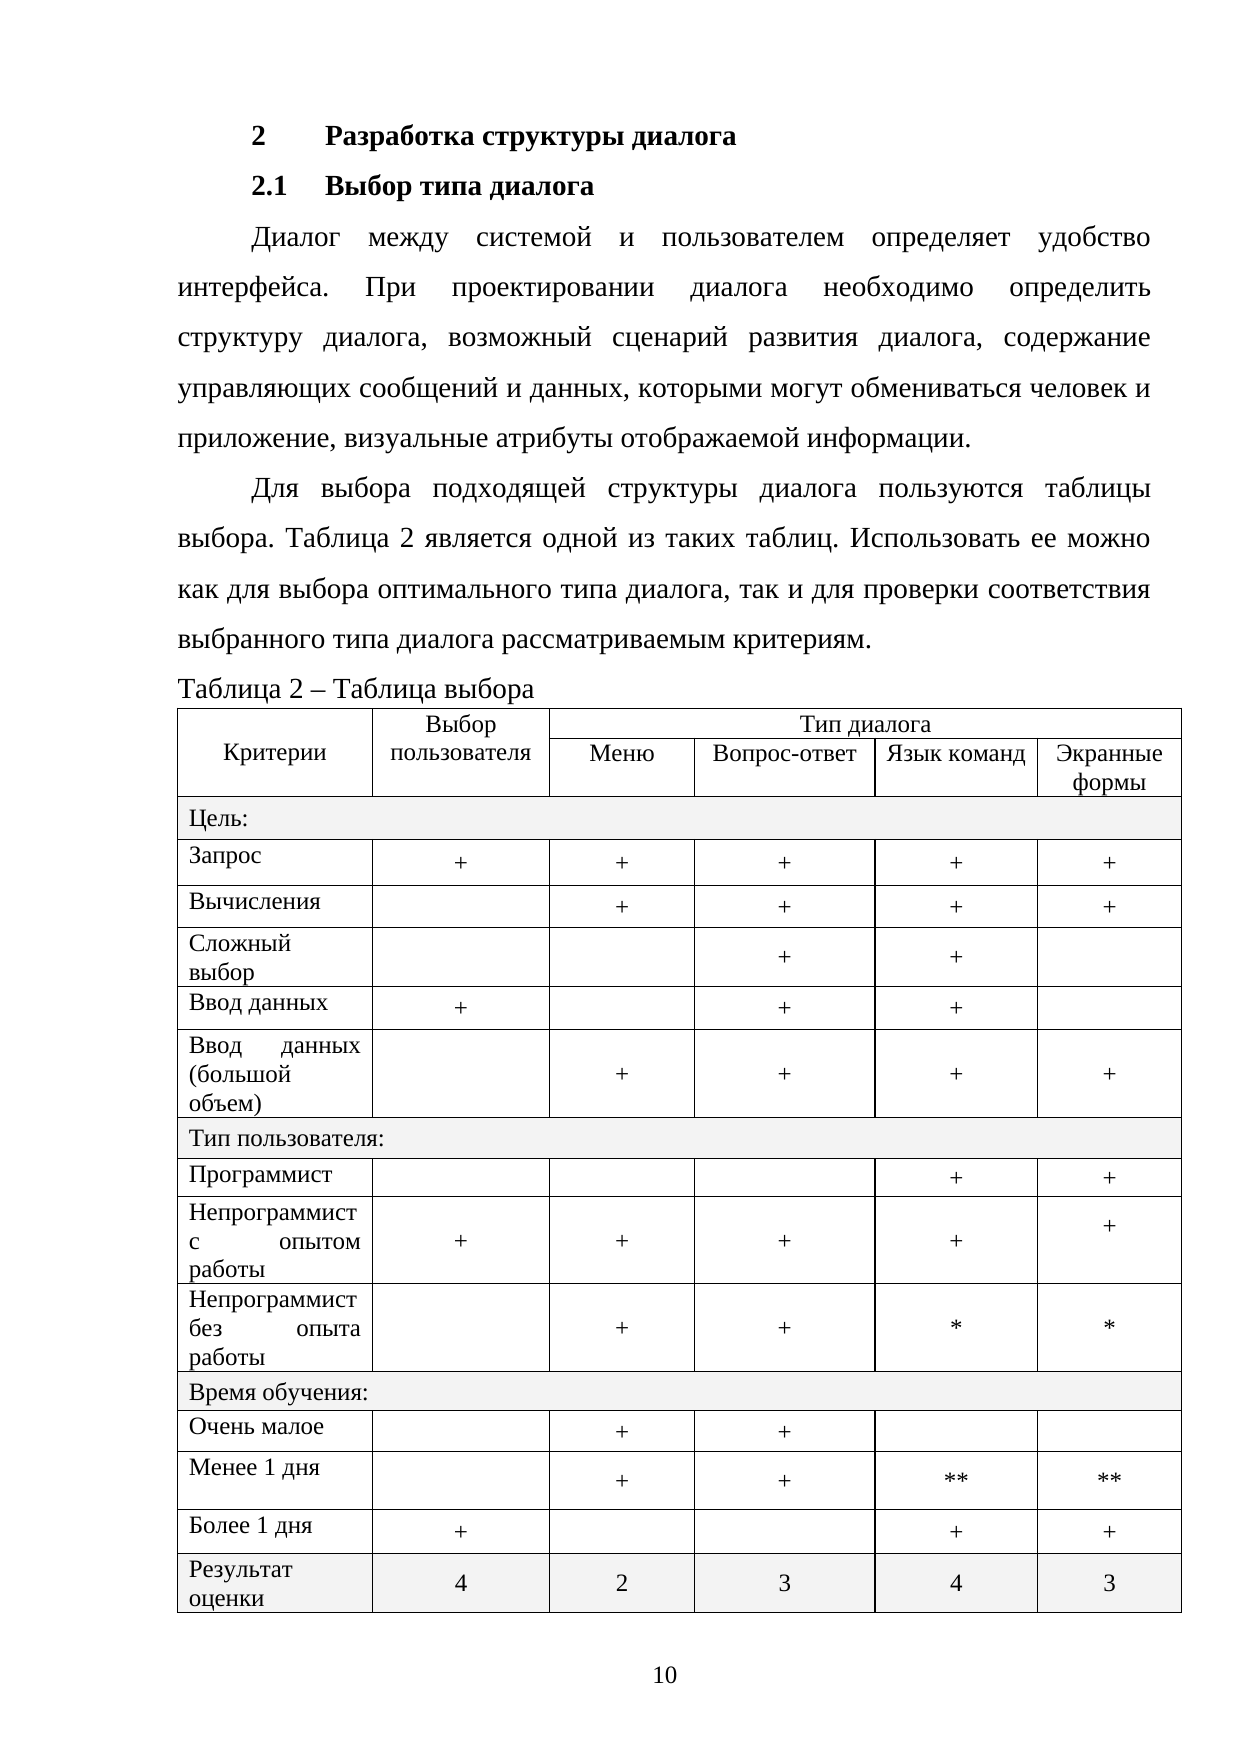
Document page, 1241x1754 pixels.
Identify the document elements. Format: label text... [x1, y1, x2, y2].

text Диалог между системой и пользователем определяет удобство интерфейса. При проектировании диалога необходимо определить структуру диалога, возможный сценарий развития диалога, содержание управляющих сообщений и данных, которыми могут обмениваться человек и приложение, визуальные атрибуты отображаемой информации. [177, 219, 1152, 453]
table_cell Цель: [178, 797, 1181, 839]
table_cell [550, 928, 694, 986]
table_cell + [876, 840, 1037, 885]
table_cell [695, 1159, 874, 1196]
table_cell Язык команд [876, 739, 1037, 796]
list Для выбора подходящей структуры диалога пользуются таблицы выбора. Таблица 2 является одной из таких таблиц. Использовать ее можно как для выбора оптимального типа диалога, так и для проверки соответствия выбранного типа диалога рассматриваемым критериям. [177, 470, 1152, 655]
table_cell Более 1 дня [178, 1510, 372, 1553]
table_cell + [695, 1411, 874, 1451]
table_cell [373, 928, 549, 986]
table_cell + [876, 1510, 1037, 1553]
table_cell + [1038, 1510, 1181, 1553]
table_cell [876, 1411, 1037, 1451]
table_cell + [550, 1030, 694, 1117]
table_cell [550, 1510, 694, 1553]
list Выбор типа диалога [177, 168, 1152, 202]
table_cell ** [876, 1452, 1037, 1509]
table_cell + [876, 1030, 1037, 1117]
table_cell 4 [373, 1554, 549, 1612]
table_cell * [1038, 1284, 1181, 1371]
table_cell + [1038, 840, 1181, 885]
table_cell + [695, 886, 874, 927]
table_cell + [1038, 1159, 1181, 1196]
table_cell Ввод данных (большой объем) [178, 1030, 372, 1117]
table_cell Программист [178, 1159, 372, 1196]
table_cell + [876, 886, 1037, 927]
table_cell [1038, 1411, 1181, 1451]
table_cell Меню [550, 739, 694, 796]
table_cell + [695, 928, 874, 986]
table_cell Запрос [178, 840, 372, 885]
table_cell + [1038, 886, 1181, 927]
table_cell Экранные формы [1038, 739, 1181, 796]
table_cell + [695, 1197, 874, 1283]
table_cell + [695, 1452, 874, 1509]
table_cell [373, 1159, 549, 1196]
table_cell Вопрос-ответ [695, 739, 874, 796]
table_cell [373, 1284, 549, 1371]
table_cell 3 [695, 1554, 874, 1612]
table_cell + [373, 1197, 549, 1283]
text Таблица 2 – Таблица выбора [142, 672, 1152, 705]
table_cell [1038, 928, 1181, 986]
table_cell Ввод данных [178, 987, 372, 1029]
table_header Критерии [178, 709, 372, 796]
list Разработка структуры диалога [177, 118, 1152, 152]
table_cell [373, 1030, 549, 1117]
table_cell + [550, 1452, 694, 1509]
table_cell Результат оценки [178, 1554, 372, 1612]
table_cell + [876, 987, 1037, 1029]
table_cell [373, 886, 549, 927]
table_cell [695, 1510, 874, 1553]
table_cell + [695, 987, 874, 1029]
table_cell Непрограммист с опытом работы [178, 1197, 372, 1283]
table_cell ** [1038, 1452, 1181, 1509]
table_cell Непрограммист без опыта работы [178, 1284, 372, 1371]
table_cell * [876, 1284, 1037, 1371]
table_cell + [876, 928, 1037, 986]
table_cell [550, 1159, 694, 1196]
table_cell + [1038, 1197, 1181, 1283]
table_cell + [550, 1411, 694, 1451]
table_cell + [550, 840, 694, 885]
table_cell + [373, 987, 549, 1029]
table_cell [373, 1452, 549, 1509]
table_cell 4 [876, 1554, 1037, 1612]
table_cell Менее 1 дня [178, 1452, 372, 1509]
table_cell Очень малое [178, 1411, 372, 1451]
table_cell + [695, 1030, 874, 1117]
table_cell [1038, 987, 1181, 1029]
table_cell + [876, 1197, 1037, 1283]
table_cell + [373, 1510, 549, 1553]
table_cell Тип пользователя: [178, 1118, 1181, 1158]
table_cell [373, 1411, 549, 1451]
table_cell Вычисления [178, 886, 372, 927]
table_cell 3 [1038, 1554, 1181, 1612]
table_cell + [550, 1284, 694, 1371]
table_header Тип диалога [550, 709, 1181, 737]
table_header Выбор пользователя [373, 709, 549, 796]
table_cell + [1038, 1030, 1181, 1117]
table_cell + [373, 840, 549, 885]
table_cell + [695, 1284, 874, 1371]
table_cell + [550, 886, 694, 927]
table_cell [550, 987, 694, 1029]
table_cell Сложный выбор [178, 928, 372, 986]
table_cell 2 [550, 1554, 694, 1612]
table_cell + [876, 1159, 1037, 1196]
table_cell + [550, 1197, 694, 1283]
table_cell + [695, 840, 874, 885]
table_cell Время обучения: [178, 1372, 1181, 1410]
